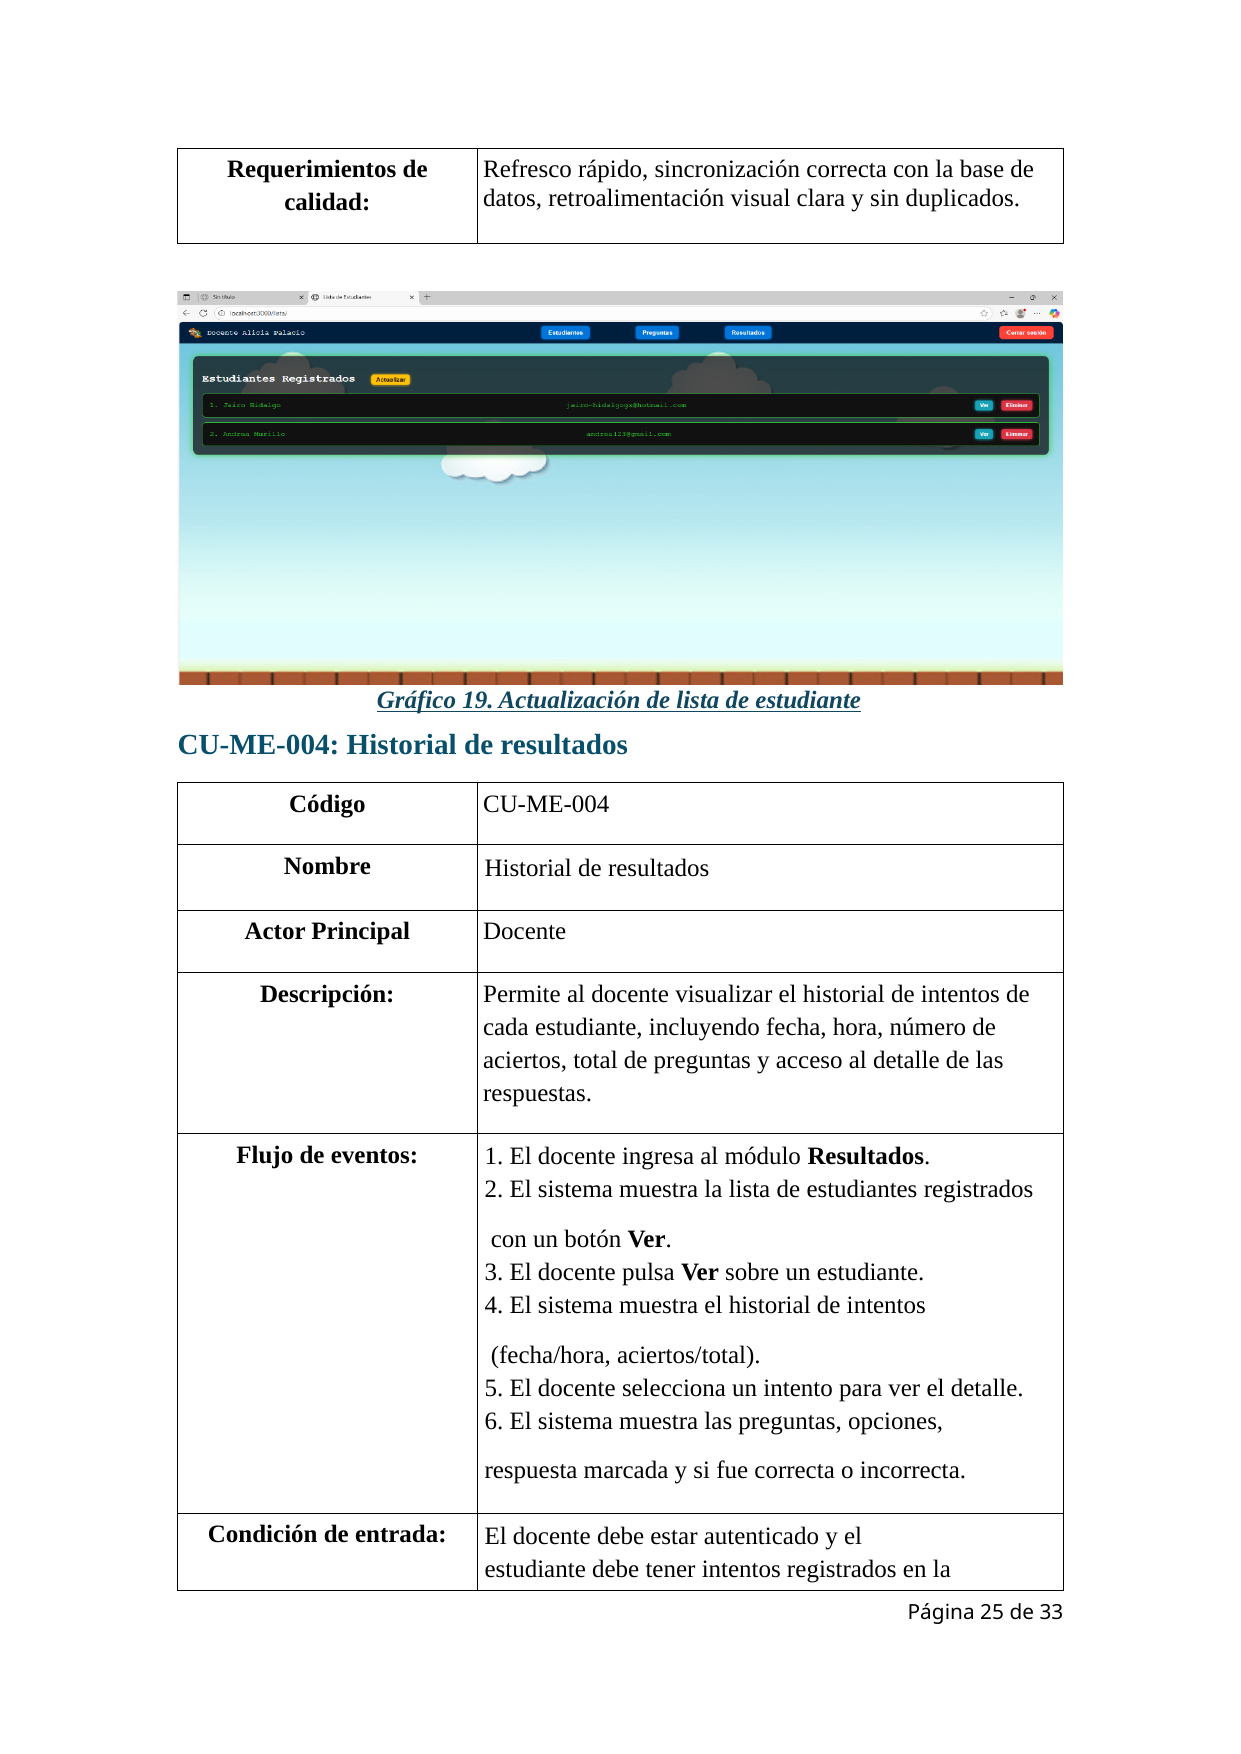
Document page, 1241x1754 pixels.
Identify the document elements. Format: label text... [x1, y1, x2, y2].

table_cell Permite al docente visualizar el historial de intentos de cada estudiante, incluyendo fecha, hora, número de aciertos, total de preguntas y acceso al detalle de las respuestas. [478, 973, 1063, 1133]
table_cell [478, 1514, 1063, 1590]
table_cell Descripción: [178, 973, 477, 1133]
table_cell Requerimientos de calidad: [178, 149, 477, 243]
table_cell [478, 1134, 1063, 1513]
table_header Código [178, 783, 477, 844]
table_cell Docente [478, 911, 1063, 972]
table_cell Flujo de eventos: [178, 1134, 477, 1513]
text CU-ME-004: Historial de resultados [177, 727, 1063, 760]
table_cell Actor Principal [178, 911, 477, 972]
table_cell Refresco rápido, sincronización correcta con la base de datos, retroalimentación visual clara y sin duplicados. [478, 149, 1063, 243]
table_header CU-ME-004 [478, 783, 1063, 844]
picture [177, 291, 1063, 685]
table_cell Nombre [178, 845, 477, 910]
subtitle Gráfico 19. Actualización de lista de estudiante [177, 686, 1063, 714]
table_cell [478, 845, 1063, 910]
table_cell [178, 1514, 477, 1590]
